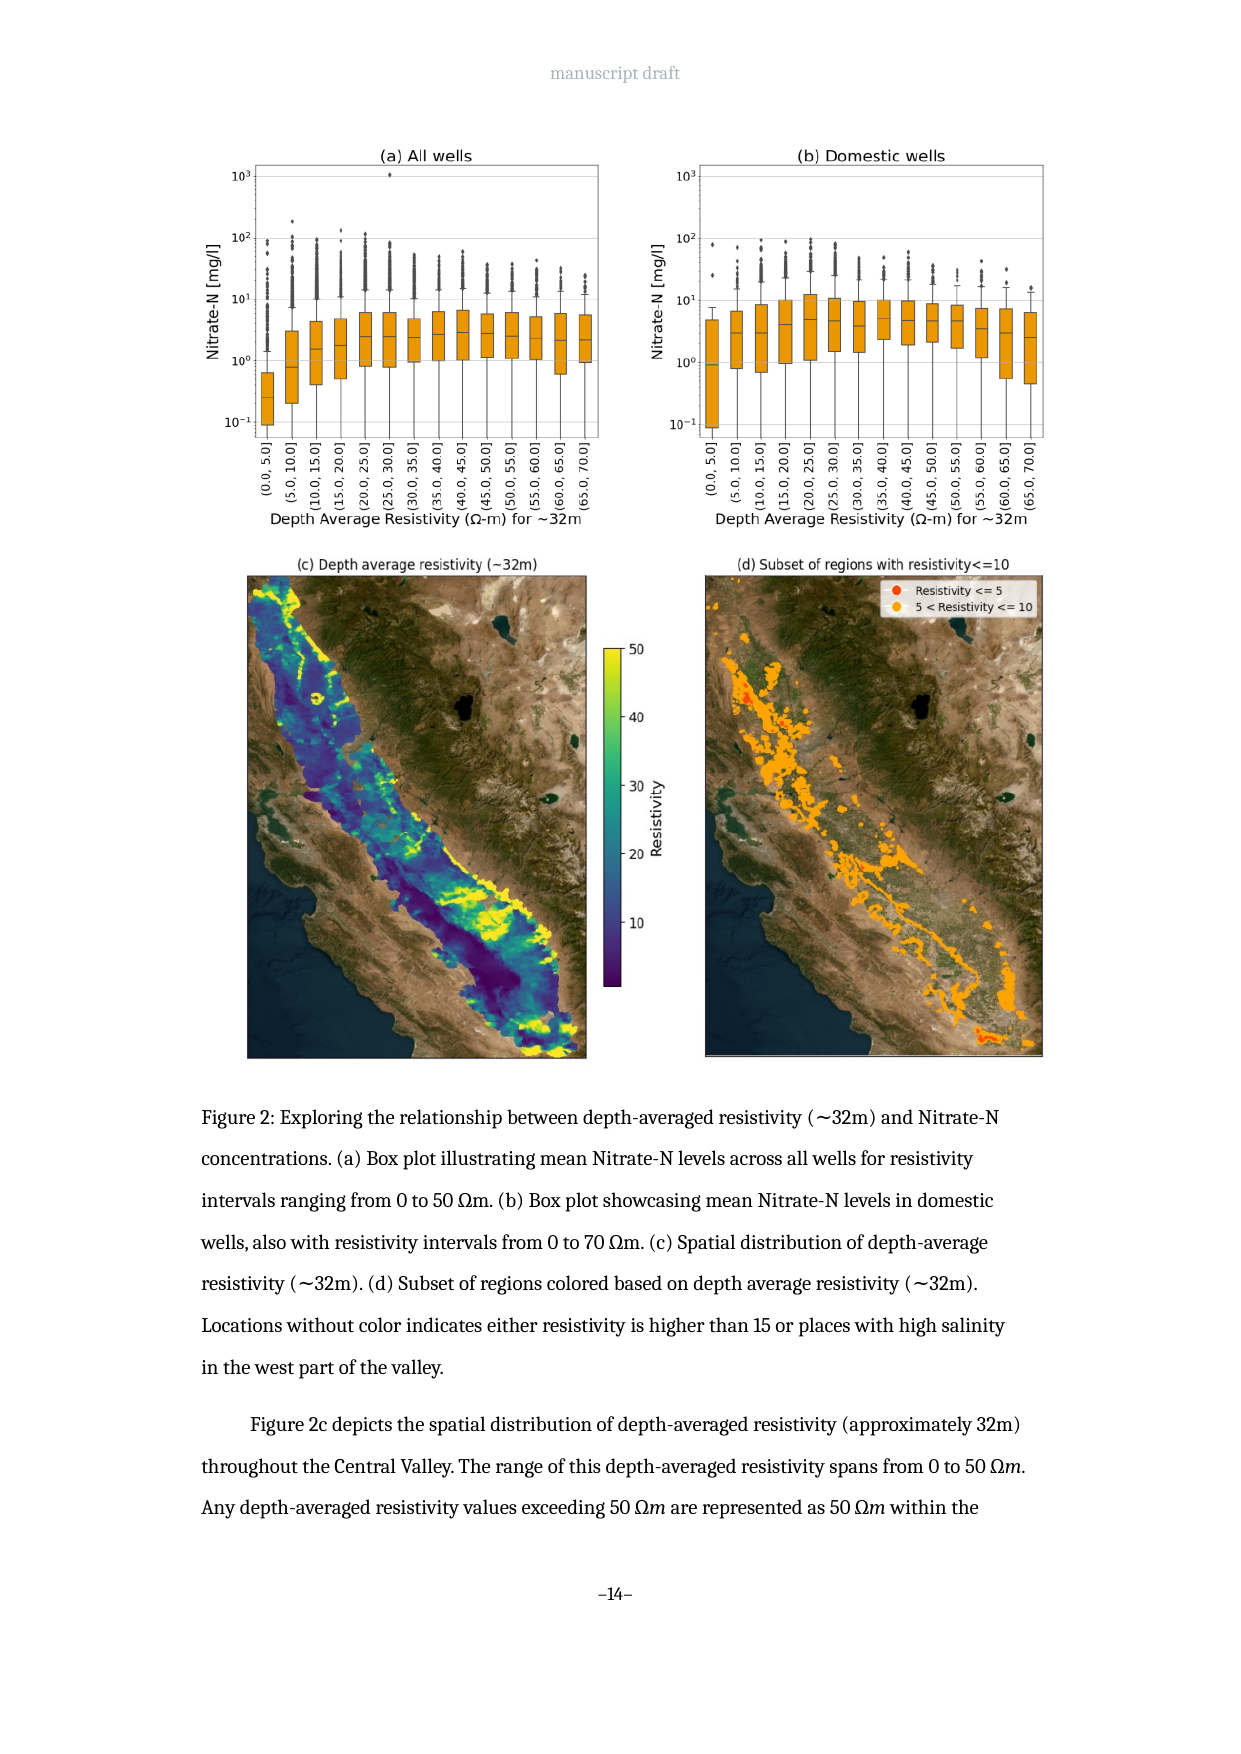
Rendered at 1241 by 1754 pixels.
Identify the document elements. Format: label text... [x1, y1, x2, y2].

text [201, 1413, 1032, 1520]
text Figure 2: Exploring the relationship between depth-averaged resistivity (∼32m) and Nitrate-N concentrations. (a) Box plot illustrating mean Nitrate-N levels across all wells for resistivity intervals ranging from 0 to 50 Ωm. (b) Box plot showcasing mean Nitrate-N levels in domestic wells, also with resistivity intervals from 0 to 70 Ωm. (c) Spatial distribution of depth-average resistivity (∼32m). (d) Subset of regions colored based on depth average resistivity (∼32m). Locations without color indicates either resistivity is higher than 15 or places with high salinity in the west part of the valley. [201, 1105, 1023, 1379]
